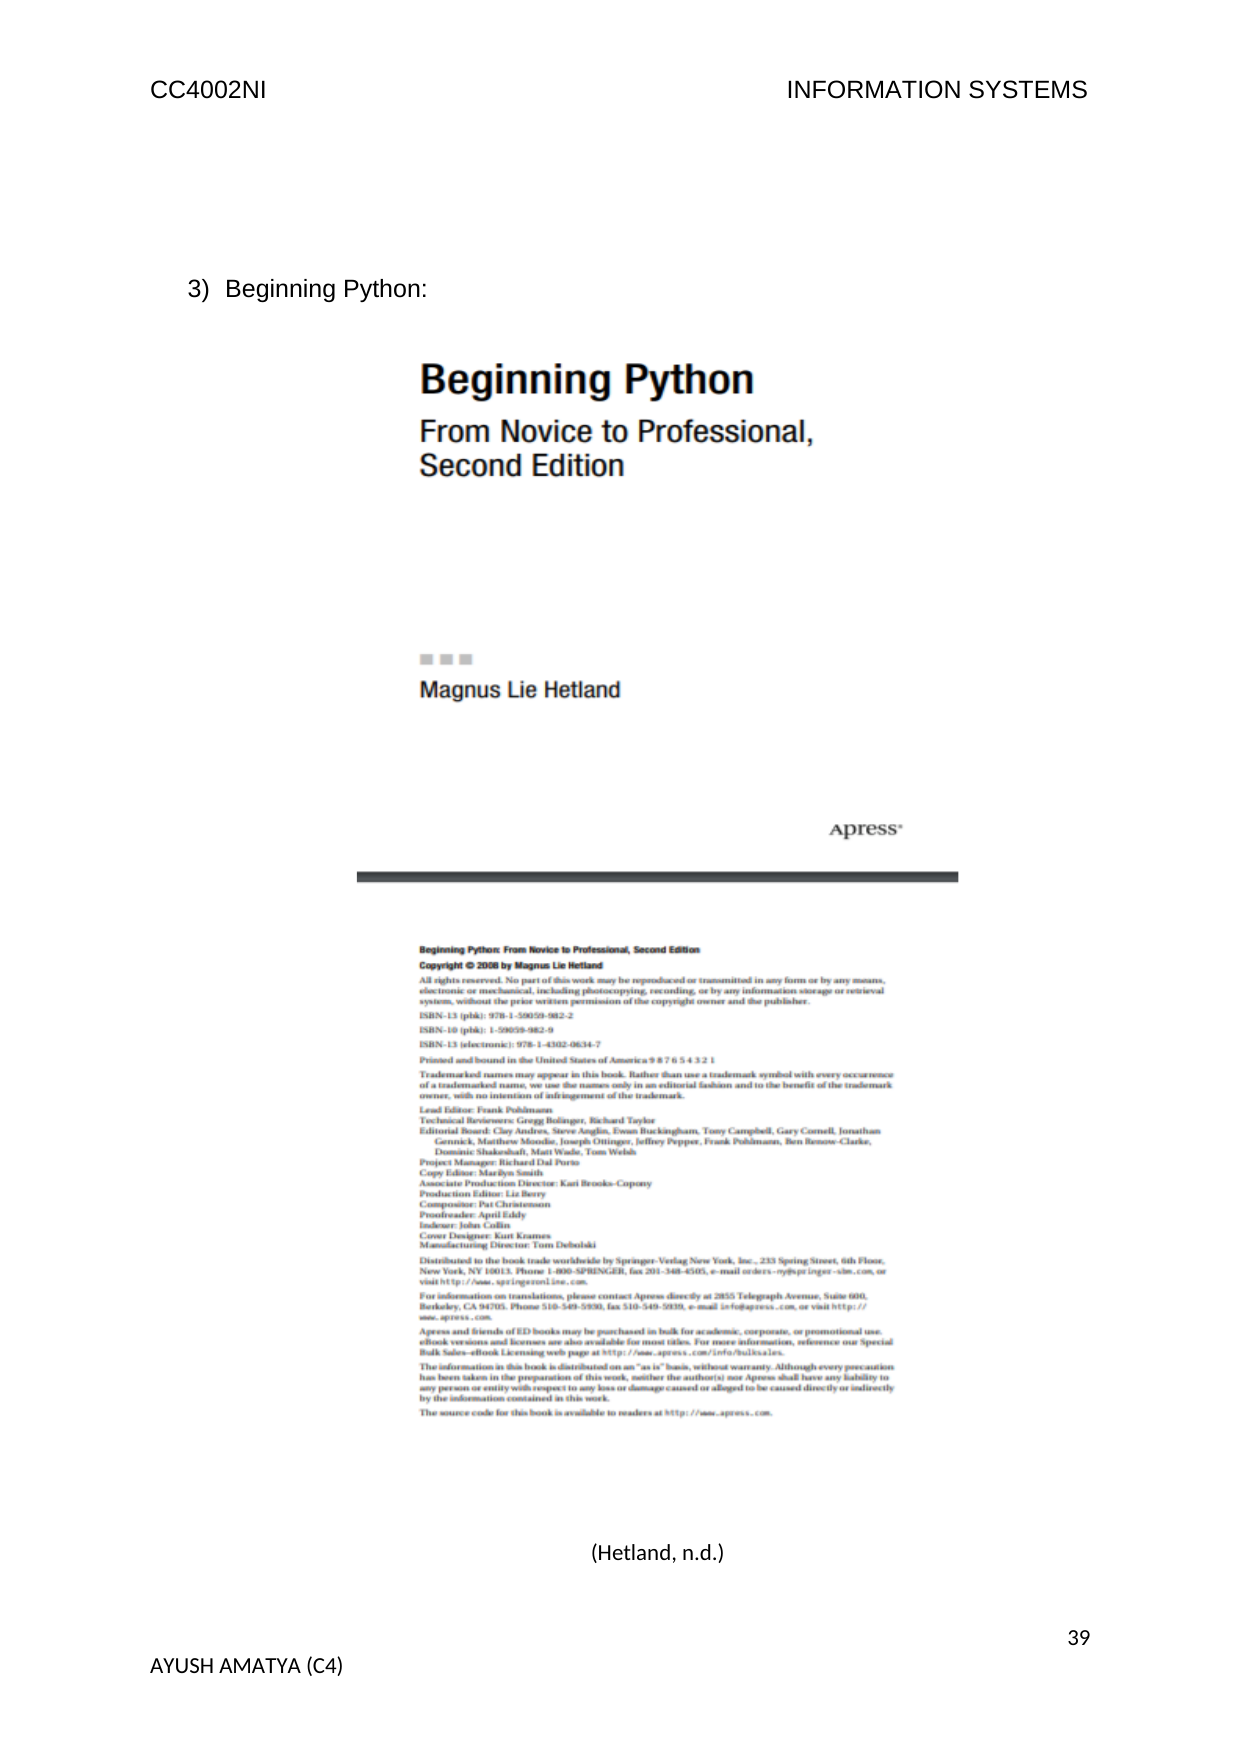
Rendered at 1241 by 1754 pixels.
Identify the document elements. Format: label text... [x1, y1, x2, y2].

picture [356, 336, 959, 1537]
list Beginning Python: [187, 274, 1090, 303]
